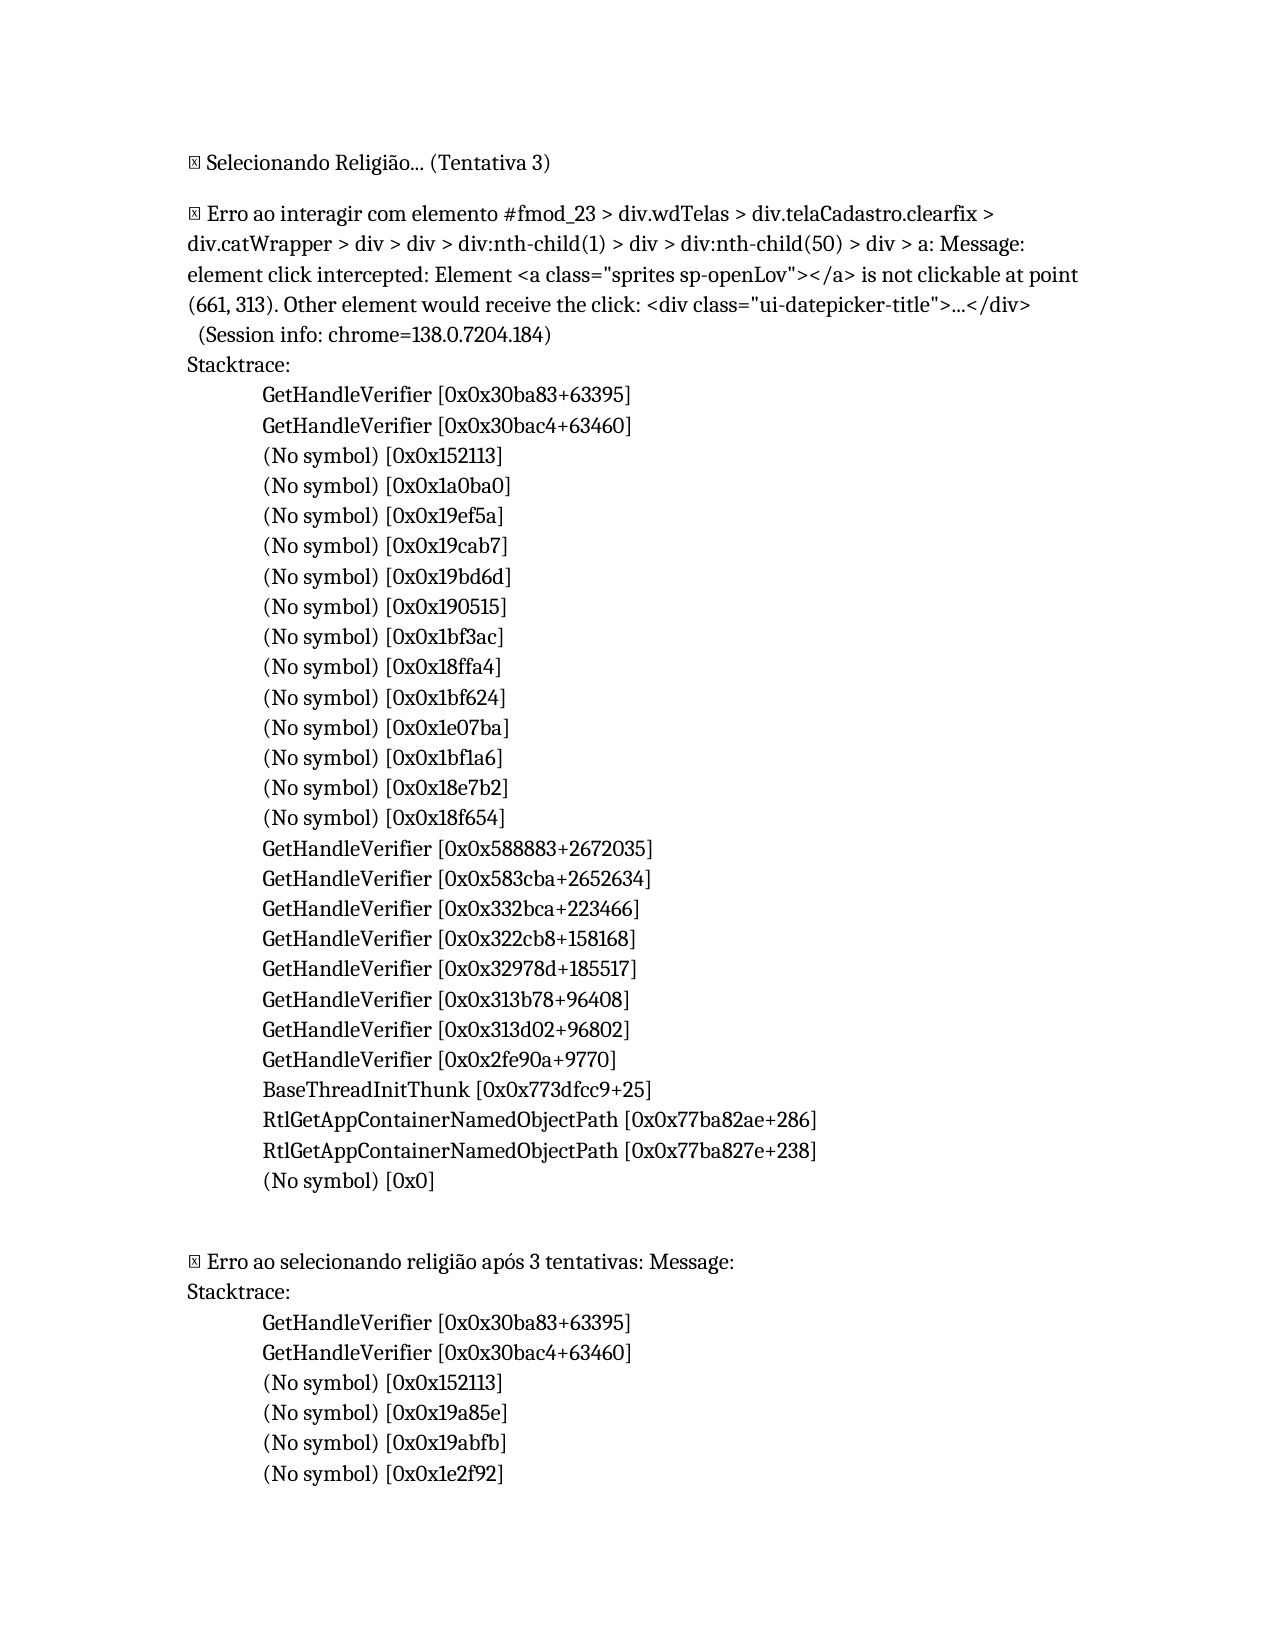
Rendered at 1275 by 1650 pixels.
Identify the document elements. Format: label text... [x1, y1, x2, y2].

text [187, 1249, 1087, 1487]
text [187, 201, 1087, 1224]
text 🔄 Selecionando Religião... (Tentativa 3) [187, 150, 1087, 176]
